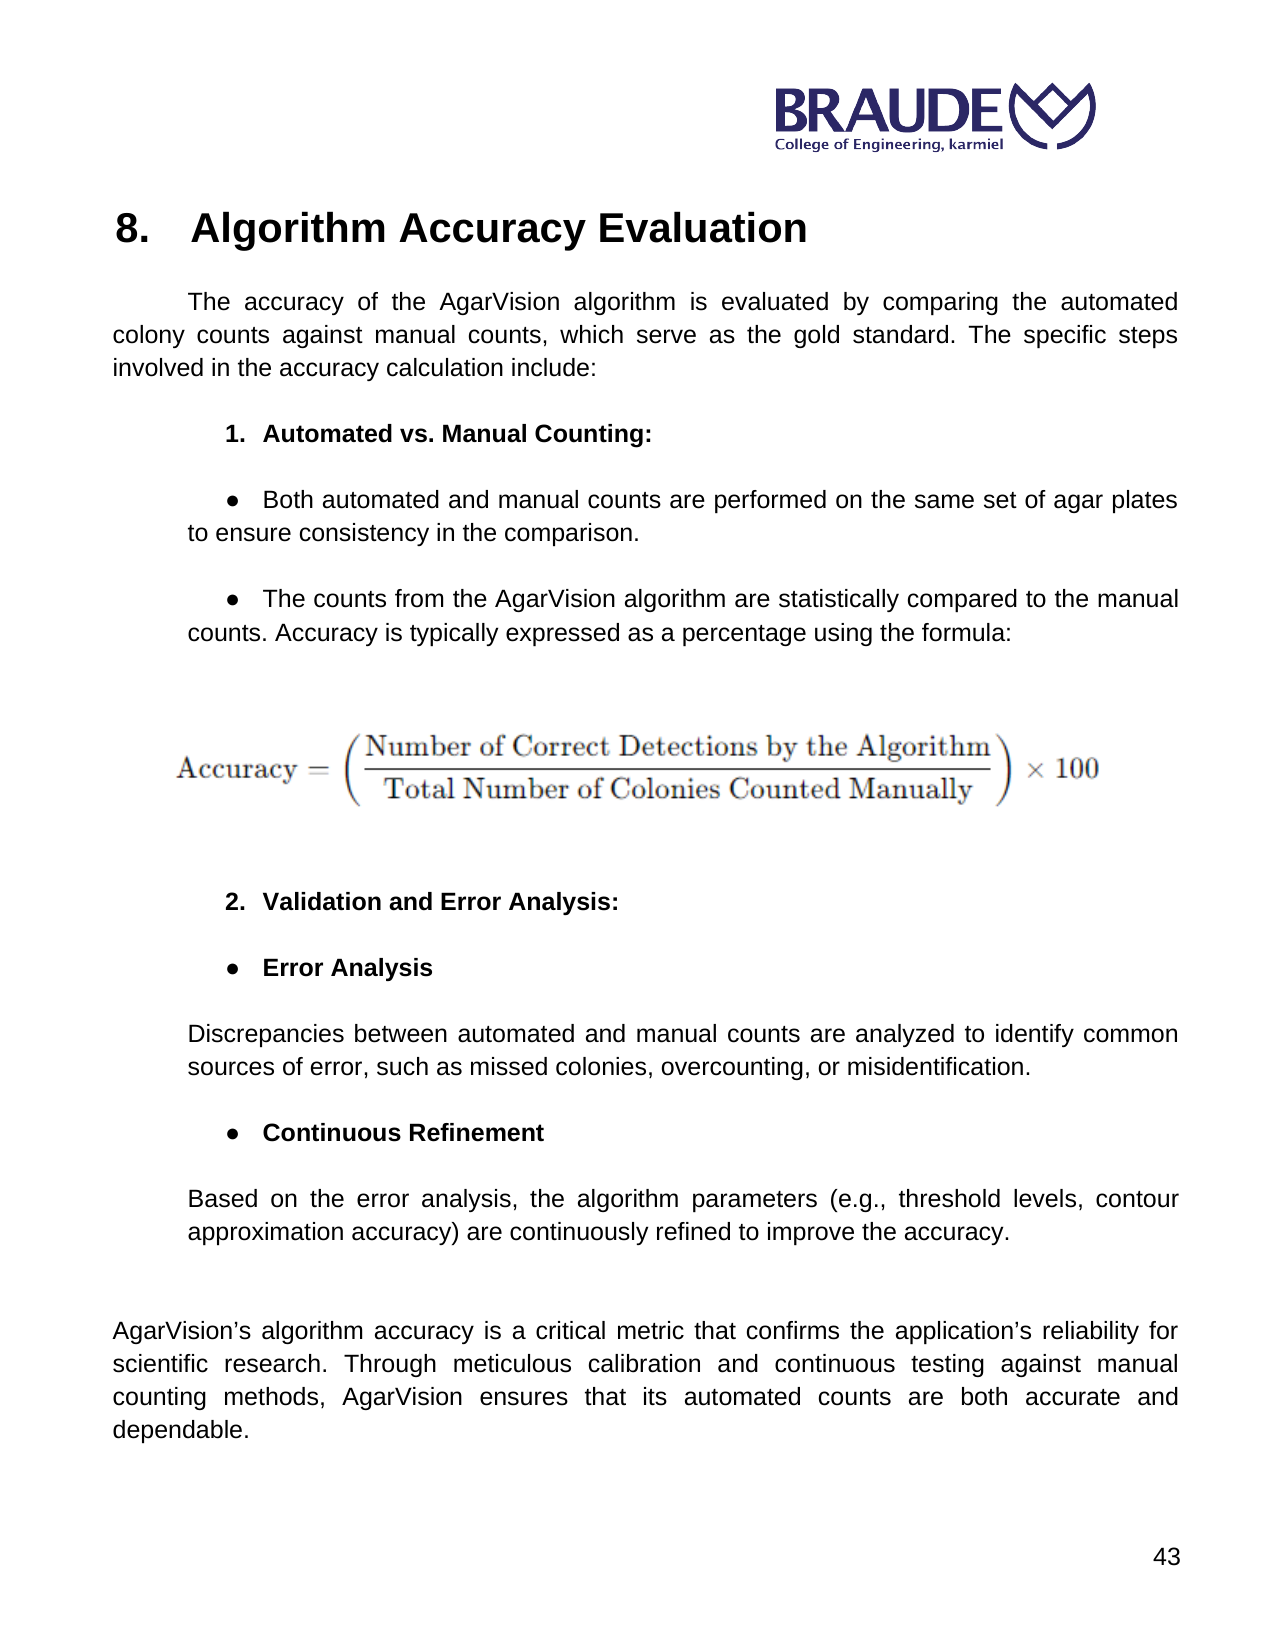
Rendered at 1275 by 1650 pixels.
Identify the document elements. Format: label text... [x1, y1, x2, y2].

text The accuracy of the AgarVision algorithm is evaluated by comparing the automated colony counts against manual counts, which serve as the gold standard. The specific steps involved in the accuracy calculation include: [112, 287, 1181, 382]
list Automated vs. Manual Counting: [187, 419, 1181, 448]
list Validation and Error Analysis: [187, 887, 1181, 916]
text Discrepancies between automated and manual counts are analyzed to identify common sources of error, such as missed colonies, overcounting, or misidentification. [187, 1019, 1181, 1081]
subtitle Algorithm Accuracy Evaluation [150, 203, 1181, 251]
list The counts from the AgarVision algorithm are statistically compared to the manual counts. Accuracy is typically expressed as a percentage using the formula: [187, 584, 1181, 646]
list Error Analysis [187, 953, 1181, 982]
picture [166, 718, 1127, 827]
text AgarVision’s algorithm accuracy is a critical metric that confirms the application’s reliability for scientific research. Through meticulous calibration and continuous testing against manual counting methods, AgarVision ensures that its automated counts are both accurate and dependable. [112, 1316, 1181, 1444]
text Based on the error analysis, the algorithm parameters (e.g., threshold levels, contour approximation accuracy) are continuously refined to improve the accuracy. [187, 1184, 1181, 1246]
picture [757, 75, 1106, 157]
list Continuous Refinement [187, 1118, 1181, 1147]
list Both automated and manual counts are performed on the same set of agar plates to ensure consistency in the comparison. [187, 485, 1181, 547]
